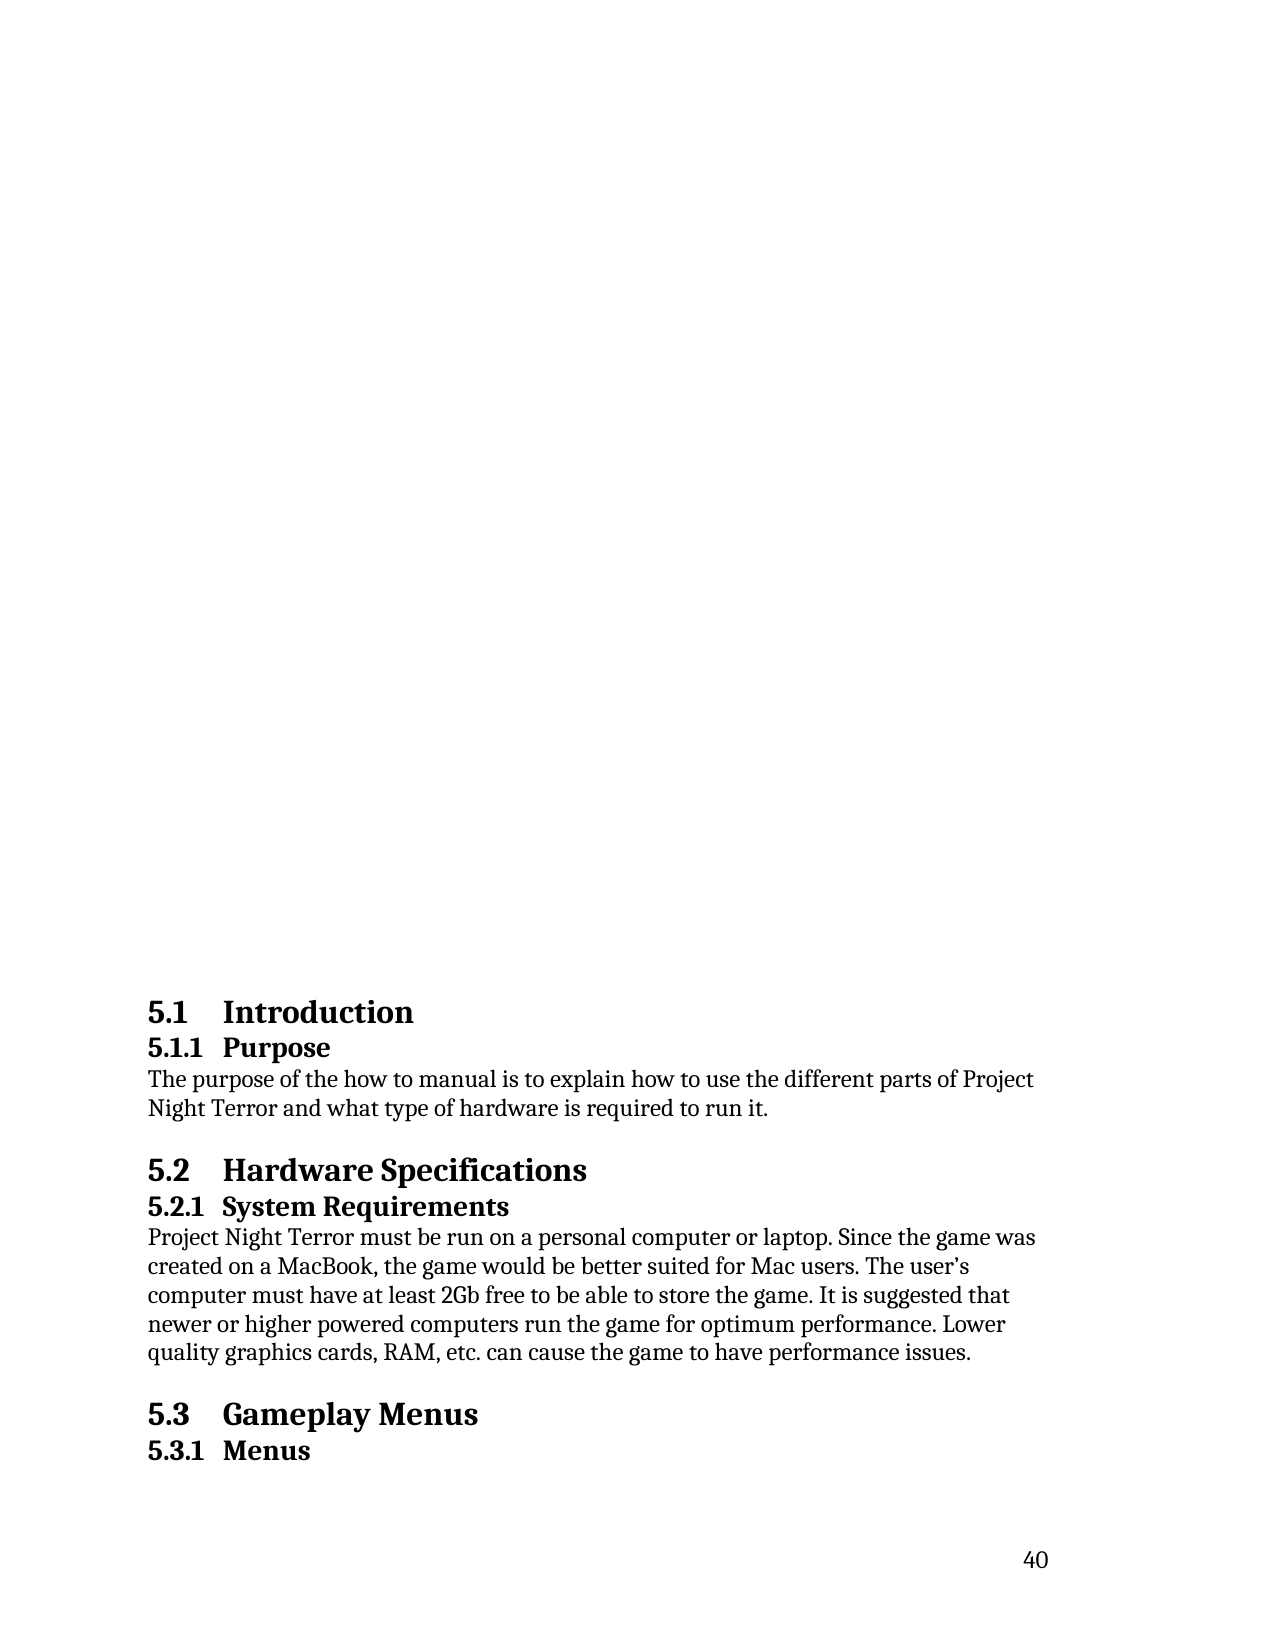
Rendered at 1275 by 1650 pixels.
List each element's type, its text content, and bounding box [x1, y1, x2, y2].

text 5.1 Introduction [148, 993, 1048, 1032]
text 5.3.1 Menus [148, 1434, 1048, 1468]
text 5.1.1 Purpose [148, 1032, 1048, 1065]
text The purpose of the how to manual is to explain how to use the different parts of Project Night Terror and what type of hardware is required to run it. [148, 1065, 1048, 1123]
list Hardware Specifications [148, 1151, 1048, 1190]
text 5.3 Gameplay Menus [148, 1396, 1048, 1434]
text 5.2.1 System Requirements [148, 1190, 1048, 1223]
list Project Night Terror must be run on a personal computer or laptop. Since the game was created on a MacBook, the game would be better suited for Mac users. The user’s computer must have at least 2Gb free to be able to store the game. It is suggested that newer or higher powered computers run the game for optimum performance. Lower quality graphics cards, RAM, etc. can cause the game to have performance issues. [148, 1223, 1048, 1367]
